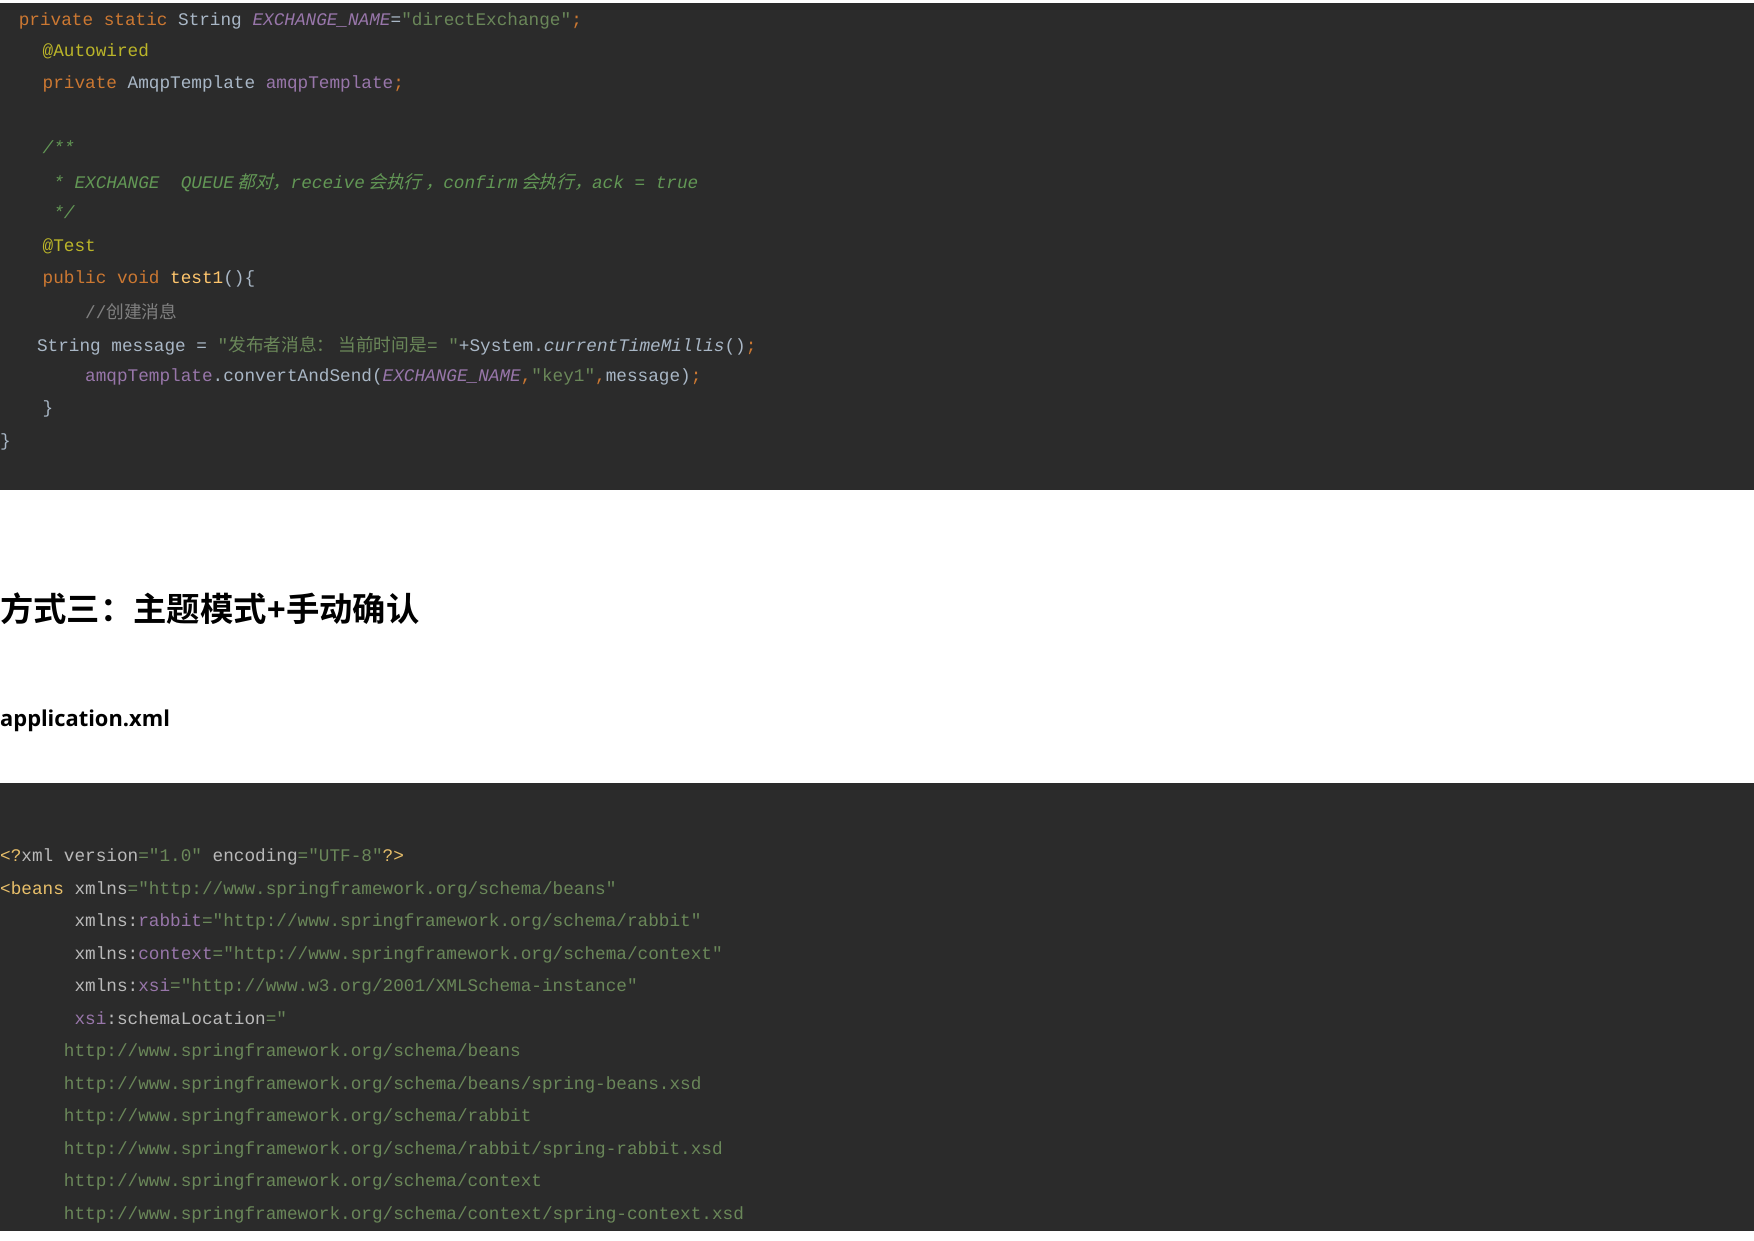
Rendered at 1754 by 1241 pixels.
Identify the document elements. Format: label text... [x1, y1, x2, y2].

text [0, 3, 1754, 490]
subtitle application.xml [0, 702, 1754, 734]
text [0, 841, 1754, 1231]
subtitle 方式三：主题模式+手动确认 [0, 575, 1754, 640]
